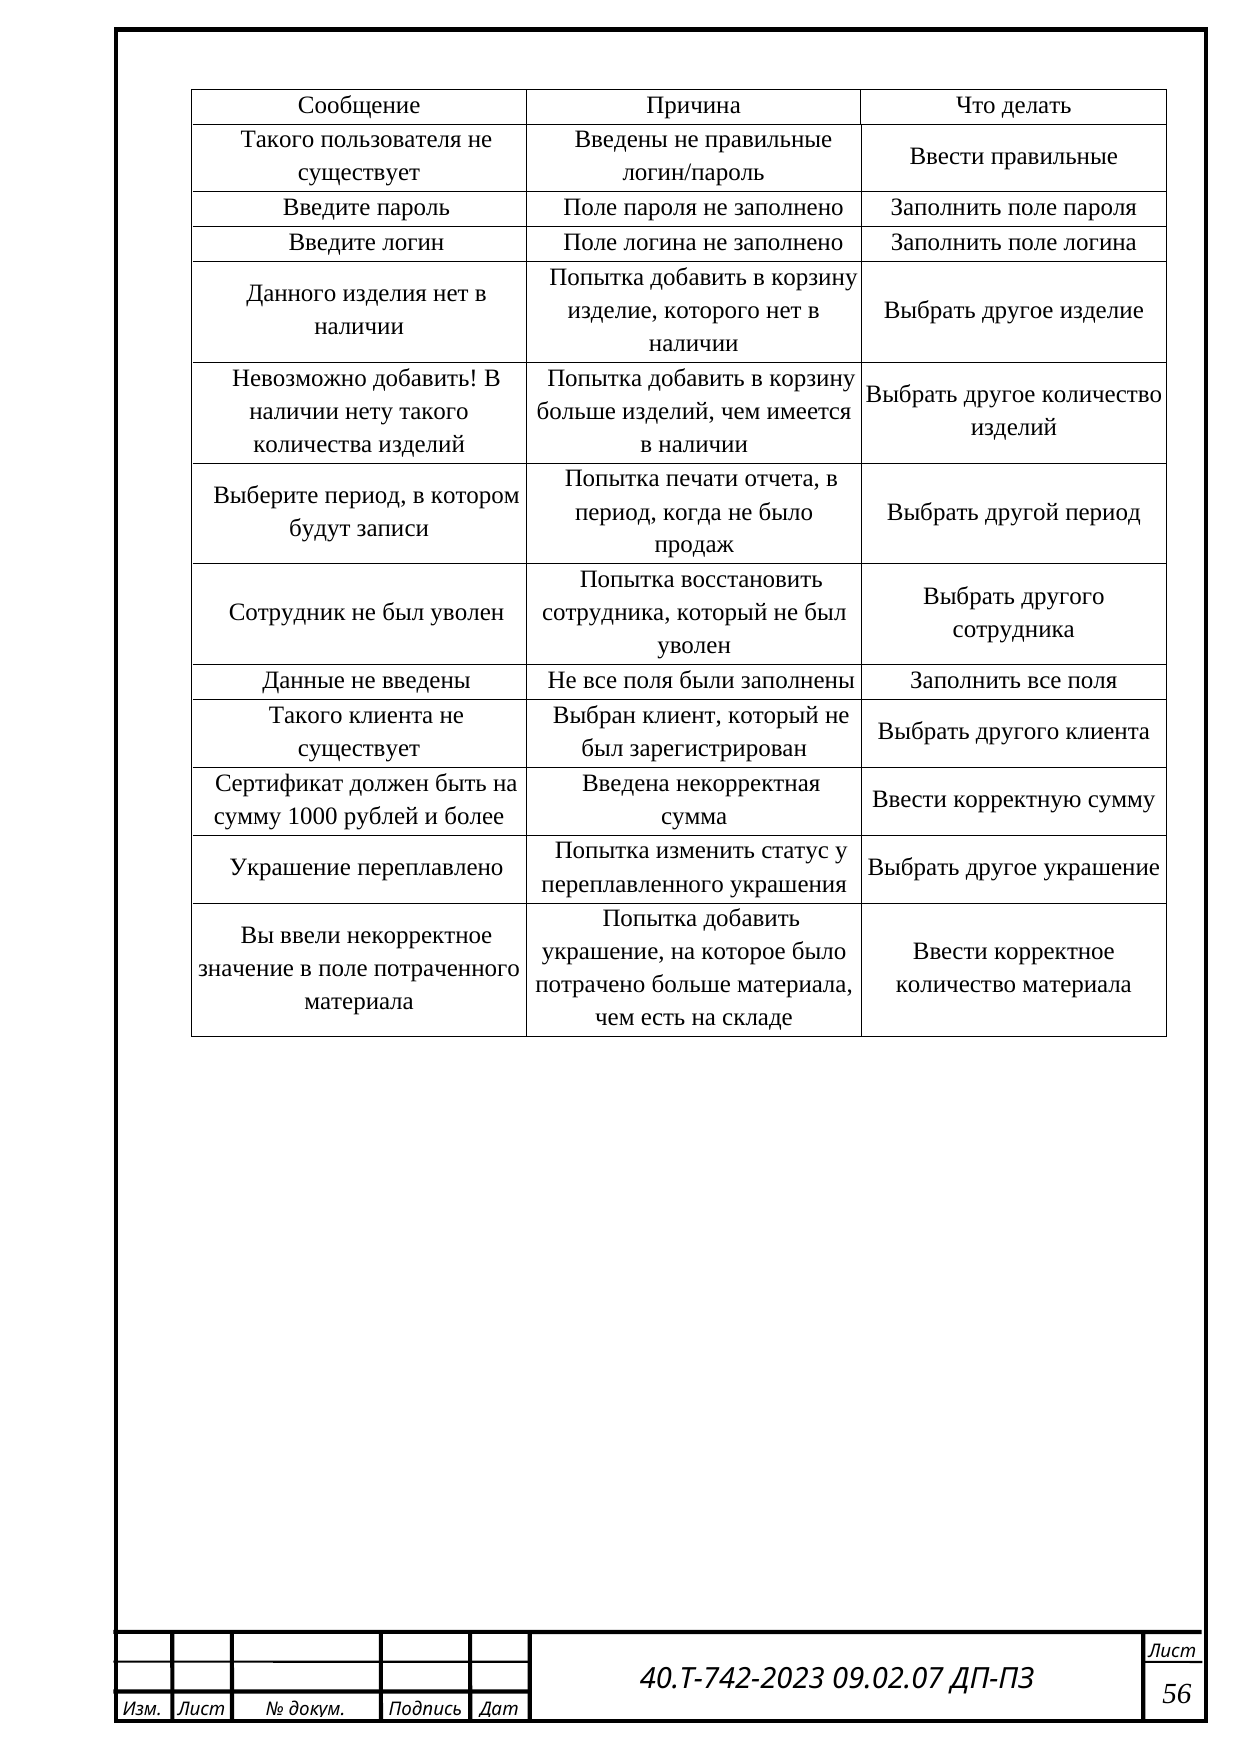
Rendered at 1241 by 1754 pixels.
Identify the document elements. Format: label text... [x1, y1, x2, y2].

table_cell Невозможно добавить! В наличии нету такого количества изделий [192, 363, 526, 462]
table_cell Данного изделия нет в наличии [192, 262, 526, 362]
table_cell Выбран клиент, который не был зарегистрирован [527, 700, 861, 767]
table_cell Заполнить поле логина [862, 227, 1166, 261]
table_cell Выбрать другое украшение [862, 836, 1166, 902]
table_cell Ввести правильные [862, 125, 1166, 191]
table_header Что делать [861, 90, 1166, 123]
table_cell Сотрудник не был уволен [192, 564, 526, 664]
table_cell Заполнить поле пароля [862, 192, 1166, 226]
table_cell Поле логина не заполнено [527, 227, 861, 261]
table_cell Выберите период, в котором будут записи [192, 464, 526, 563]
table_cell Попытка изменить статус у переплавленного украшения [527, 836, 861, 902]
table_header Сообщение [192, 90, 526, 123]
table_cell Выбрать другого сотрудника [862, 564, 1166, 664]
table_cell Выбрать другого клиента [862, 700, 1166, 767]
table_cell Попытка добавить в корзину изделие, которого нет в наличии [527, 262, 861, 362]
table_cell Заполнить все поля [862, 665, 1166, 699]
table_cell Украшение переплавлено [192, 836, 526, 902]
table_cell Поле пароля не заполнено [527, 192, 861, 226]
table_cell Такого клиента не существует [192, 700, 526, 767]
table_cell Введите пароль [192, 192, 526, 226]
table_cell Попытка печати отчета, в период, когда не было продаж [527, 464, 861, 563]
table_cell Введите логин [192, 227, 526, 261]
table_cell Сертификат должен быть на сумму 1000 рублей и более [192, 768, 526, 834]
table_cell Введена некорректная сумма [527, 768, 861, 834]
table_cell Не все поля были заполнены [527, 665, 861, 699]
table_cell Ввести корректную сумму [862, 768, 1166, 834]
table_cell Попытка добавить в корзину больше изделий, чем имеется в наличии [527, 363, 861, 462]
table_cell Ввести корректное количество материала [862, 904, 1166, 1036]
table_cell Попытка добавить украшение, на которое было потрачено больше материала, чем есть на складе [527, 904, 861, 1036]
table_header Причина [527, 90, 860, 123]
table_cell Вы ввели некорректное значение в поле потраченного материала [192, 904, 526, 1036]
table_cell Выбрать другой период [862, 464, 1166, 563]
table_cell Такого пользователя не существует [192, 125, 526, 191]
table_cell Выбрать другое изделие [862, 262, 1166, 362]
table_cell Введены не правильные логин/пароль [527, 125, 861, 191]
table_cell Выбрать другое количество изделий [862, 363, 1166, 462]
table_cell Попытка восстановить сотрудника, который не был уволен [527, 564, 861, 664]
table_cell Данные не введены [192, 665, 526, 699]
